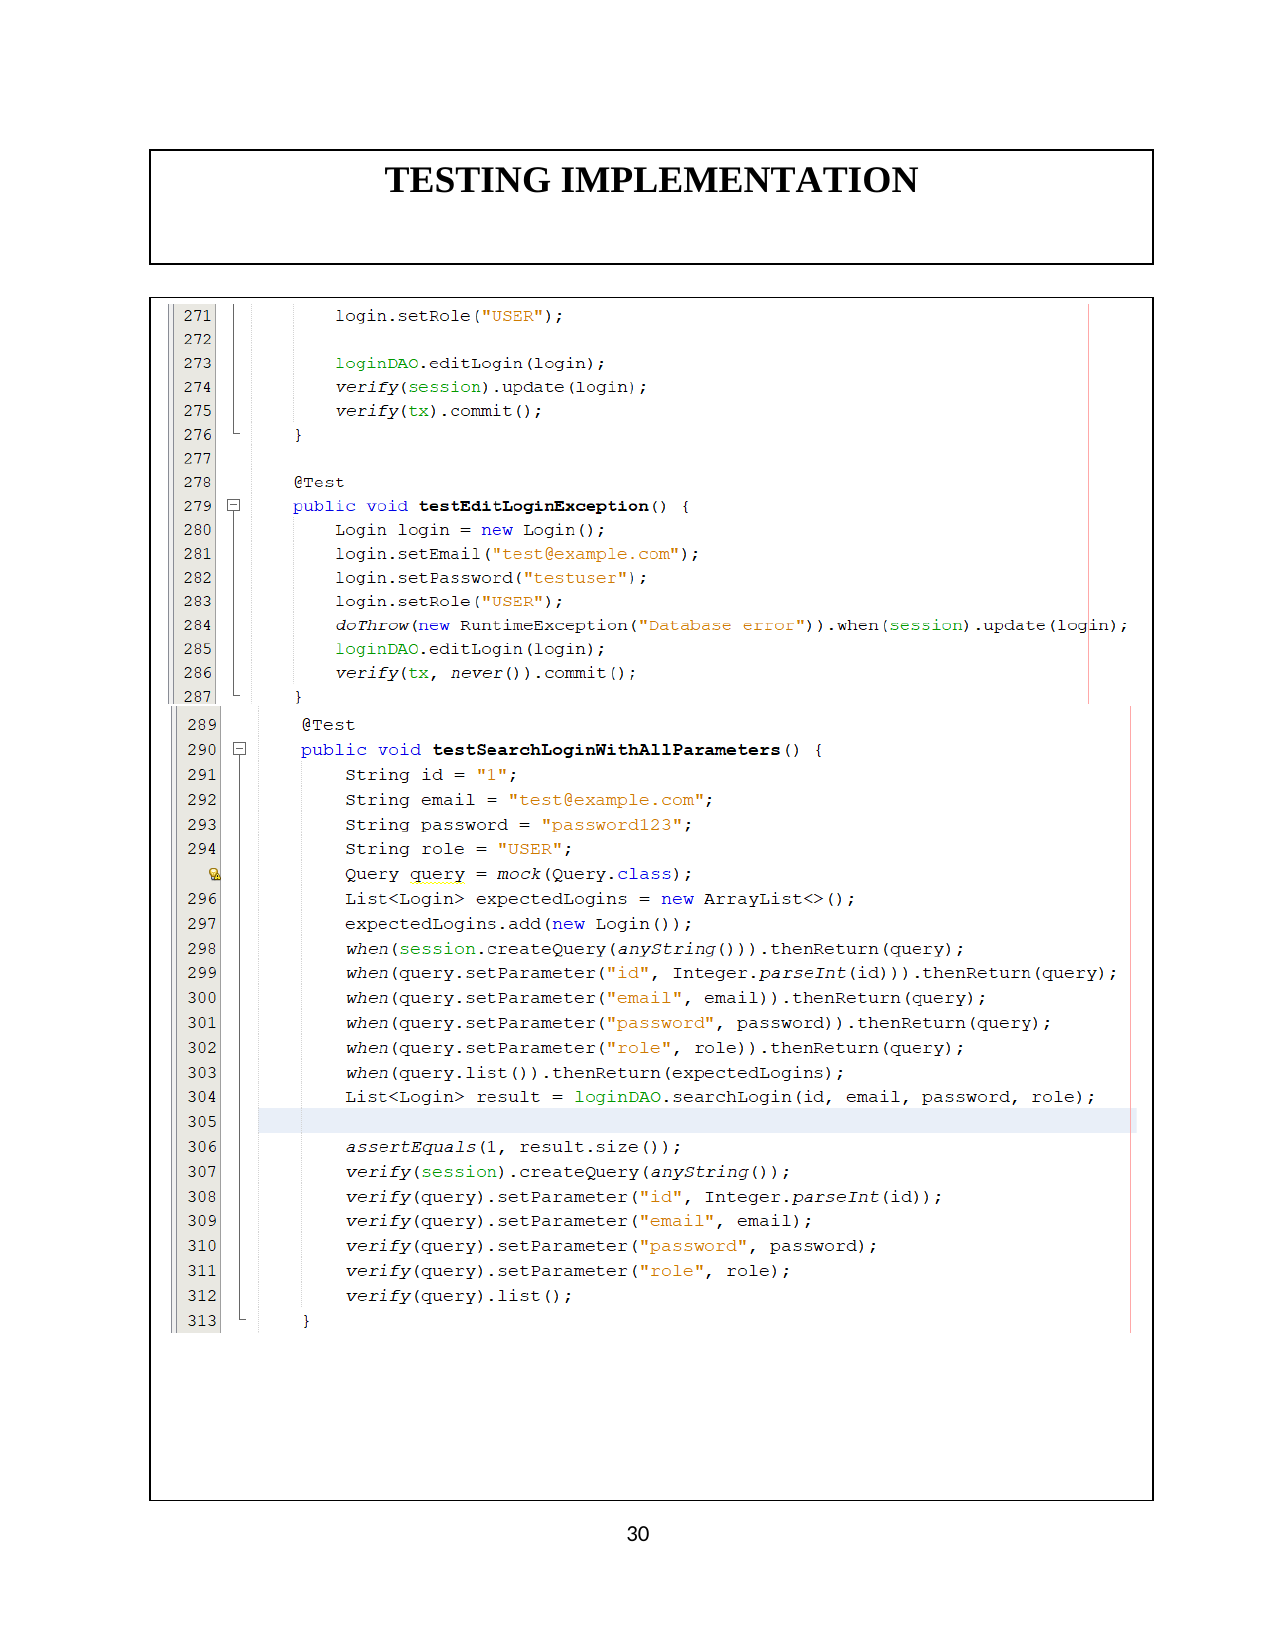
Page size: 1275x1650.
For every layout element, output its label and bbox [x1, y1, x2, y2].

picture [165, 304, 1137, 704]
picture [165, 706, 1137, 1333]
